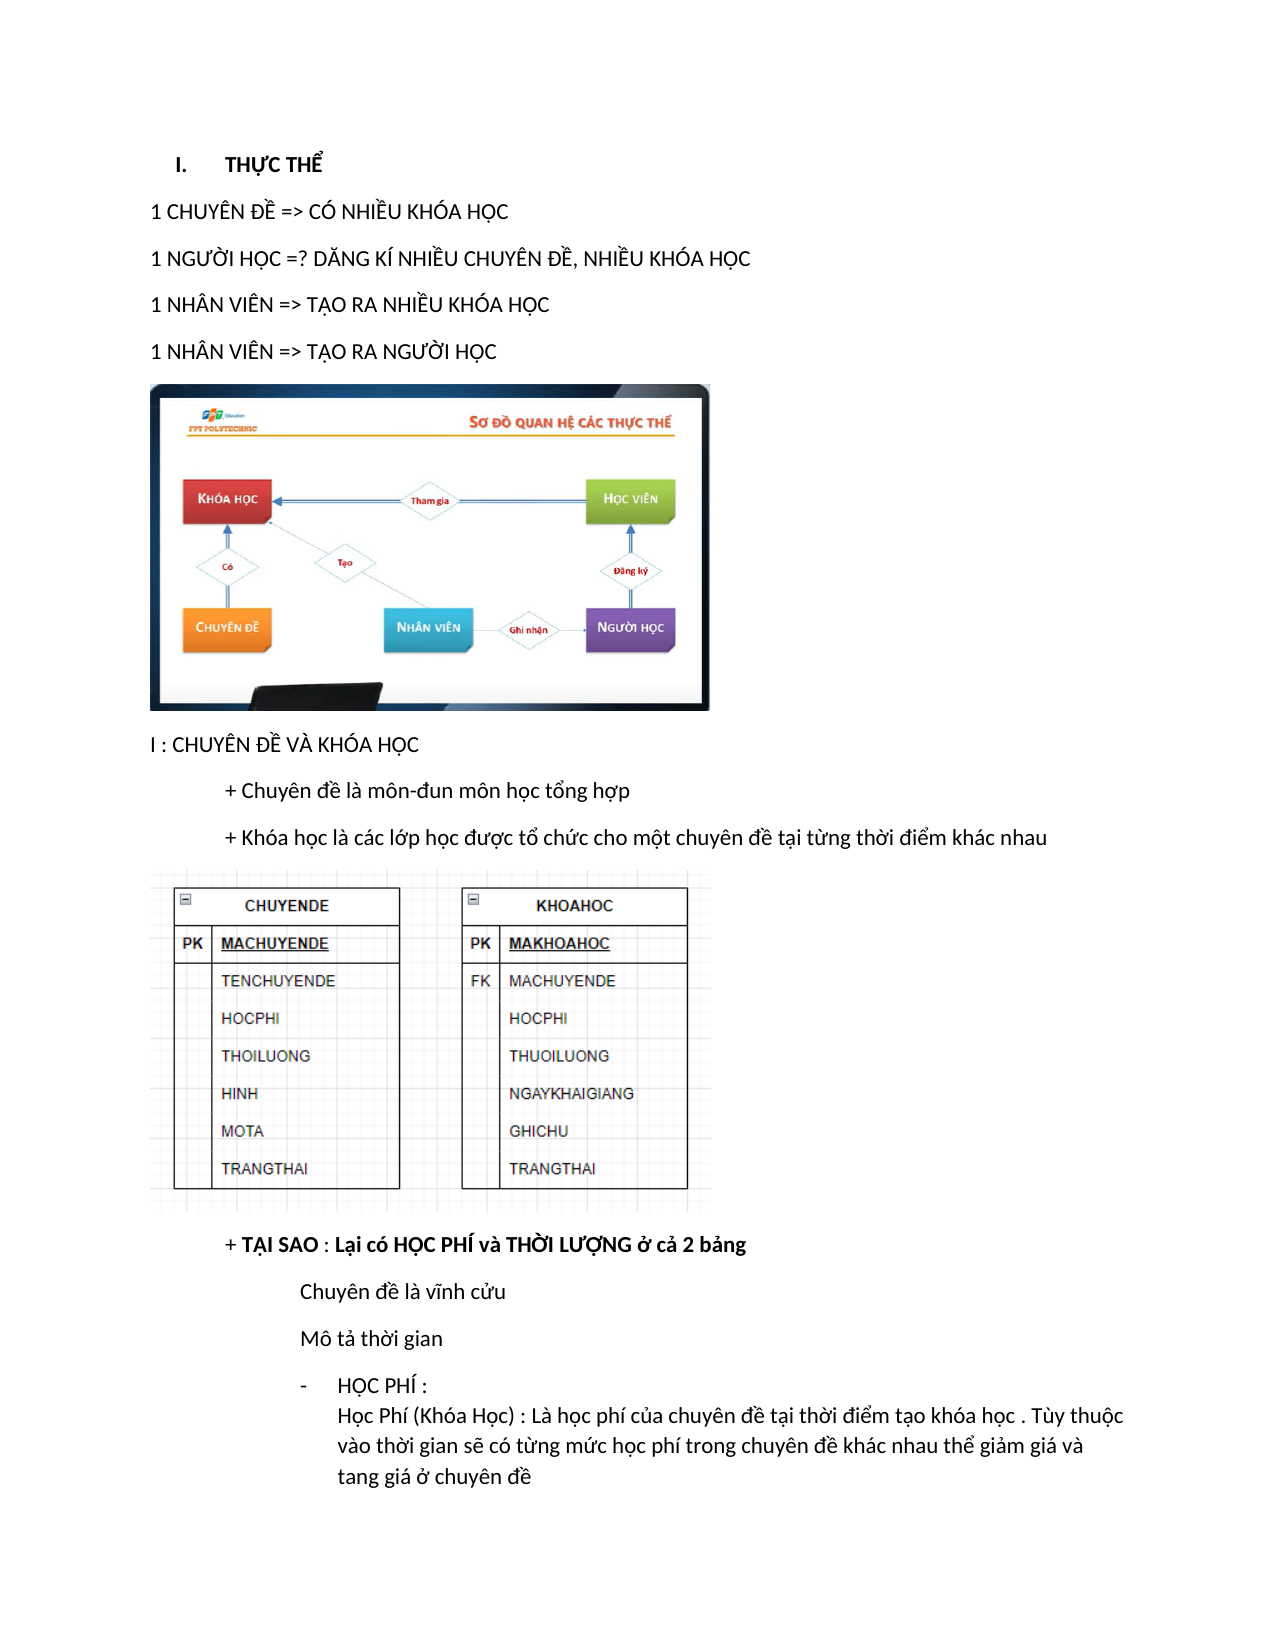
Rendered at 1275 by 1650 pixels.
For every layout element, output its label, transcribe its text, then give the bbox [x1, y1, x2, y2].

text + Khóa học là các lớp học được tổ chức cho một chuyên đề tại từng thời điểm khác nhau [150, 823, 1125, 852]
text 1 NGƯỜI HỌC =? DĂNG KÍ NHIỀU CHUYÊN ĐỀ, NHIỀU KHÓA HỌC [150, 244, 1125, 272]
text + Chuyên đề là môn-đun môn học tổng hợp [150, 777, 1125, 805]
picture [150, 870, 712, 1212]
text 1 CHUYÊN ĐỀ => CÓ NHIỀU KHÓA HỌC [150, 197, 1125, 225]
text Mô tả thời gian [150, 1324, 1125, 1352]
list Học Phí (Khóa Học) : Là học phí của chuyên đề tại thời điểm tạo khóa học . Tùy thuộc vào thời gian sẽ có từng mức học phí trong chuyên đề khác nhau thể giảm giá và tang giá ở chuyên đề [337, 1401, 1125, 1490]
text 1 NHÂN VIÊN => TẠO RA NHIỀU KHÓA HỌC [150, 291, 1125, 319]
text Chuyên đề là vĩnh cửu [150, 1277, 1125, 1305]
list HỌC PHÍ : [300, 1371, 1125, 1399]
text I : CHUYÊN ĐỀ VÀ KHÓA HỌC [150, 730, 1125, 758]
text + TẠI SAO : Lại có HỌC PHÍ và THỜI LƯỢNG ở cả 2 bảng [150, 1231, 1125, 1258]
picture [150, 384, 711, 711]
text 1 NHÂN VIÊN => TẠO RA NGƯỜI HỌC [150, 337, 1125, 366]
list THỰC THỂ [187, 150, 1125, 178]
